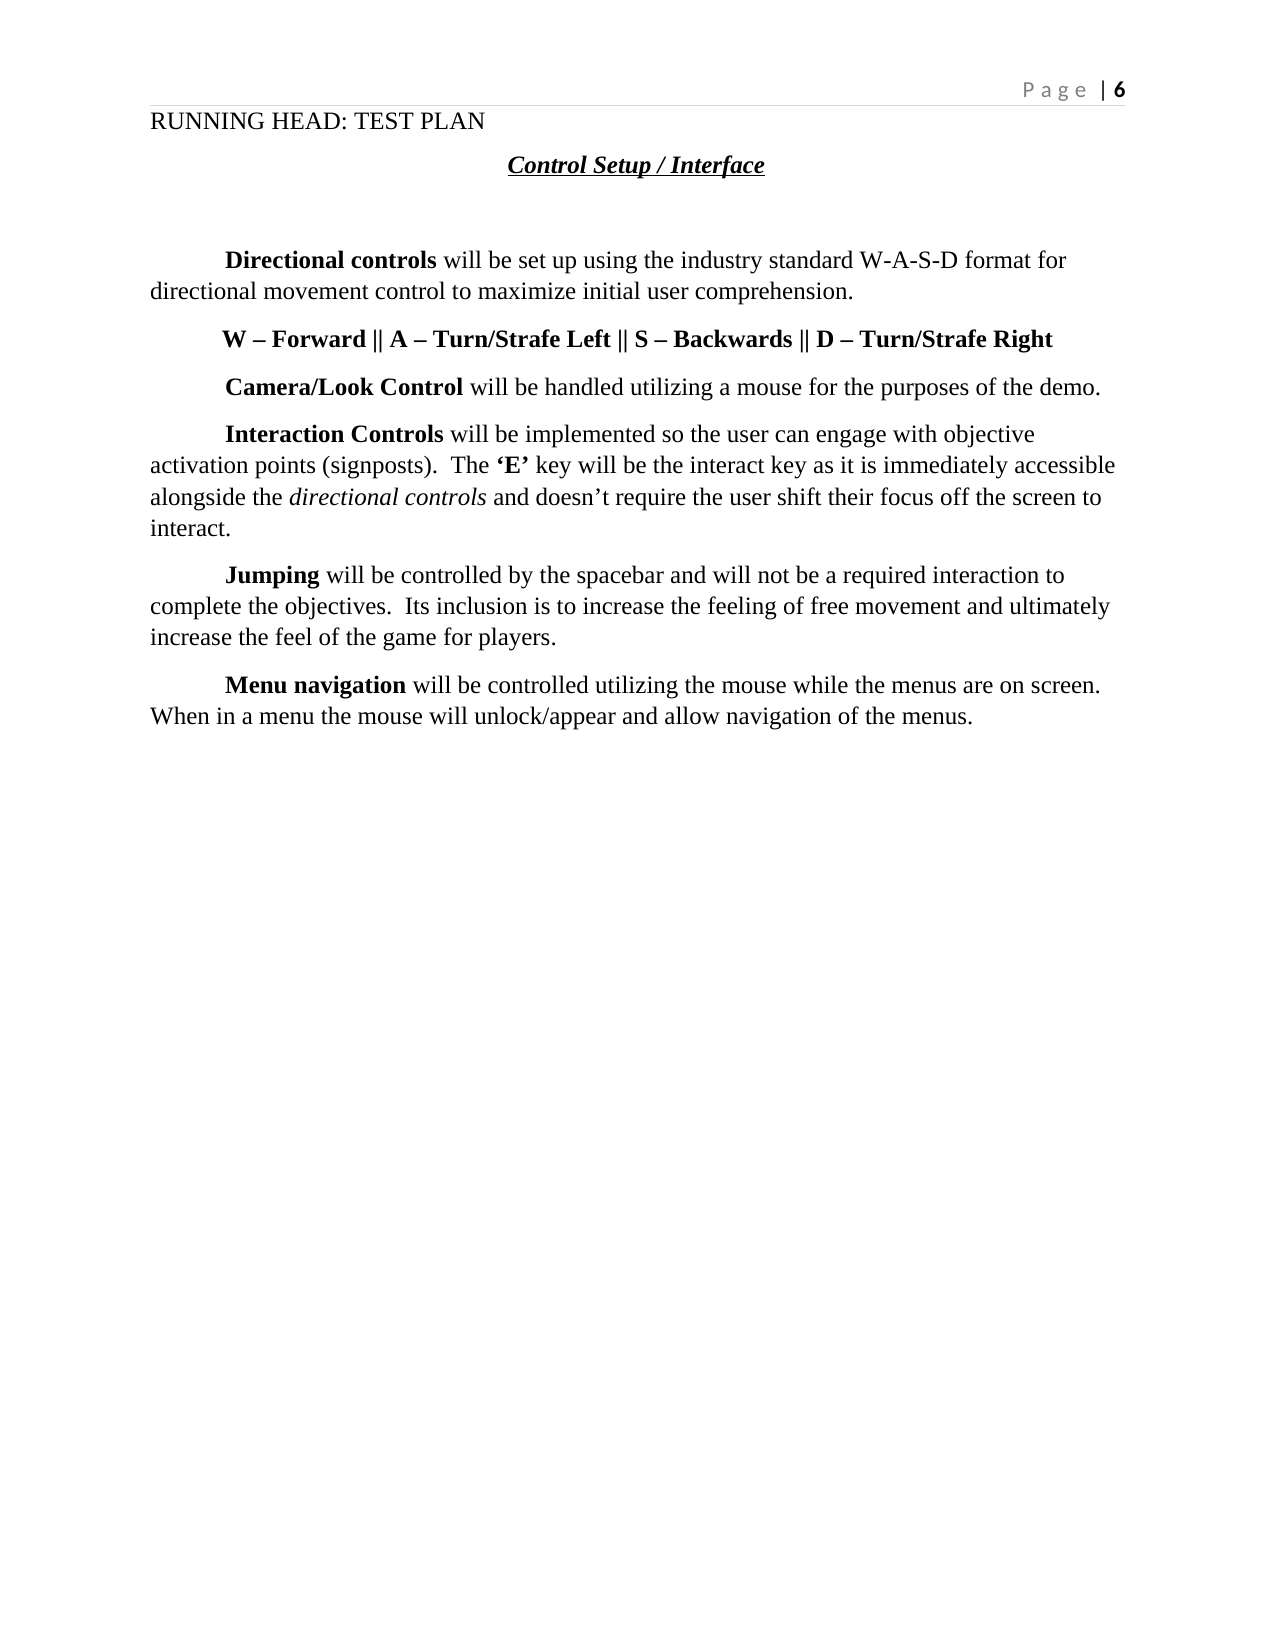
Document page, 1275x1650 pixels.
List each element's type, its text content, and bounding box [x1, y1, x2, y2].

text Control Setup / Interface [150, 150, 1125, 179]
text Interaction Controls will be implemented so the user can engage with objective activation points (signposts). The ‘E’ key will be the interact key as it is immediately accessible alongside the directional controls and doesn’t require the user shift their focus off the screen to interact. [150, 419, 1125, 541]
text W – Forward || A – Turn/Strafe Left || S – Backwards || D – Turn/Strafe Right [150, 324, 1125, 353]
text Jumping will be controlled by the spacebar and will not be a required interaction to complete the objectives. Its inclusion is to increase the feeling of free movement and ultimately increase the feel of the game for players. [150, 560, 1125, 651]
text Directional controls will be set up using the industry standard W-A-S-D format for directional movement control to maximize initial user comprehension. [150, 245, 1125, 305]
text Camera/Look Control will be handled utilizing a mouse for the purposes of the demo. [150, 372, 1125, 401]
text Menu navigation will be controlled utilizing the mouse while the menus are on screen. When in a menu the mouse will unlock/appear and allow navigation of the menus. [150, 670, 1125, 730]
